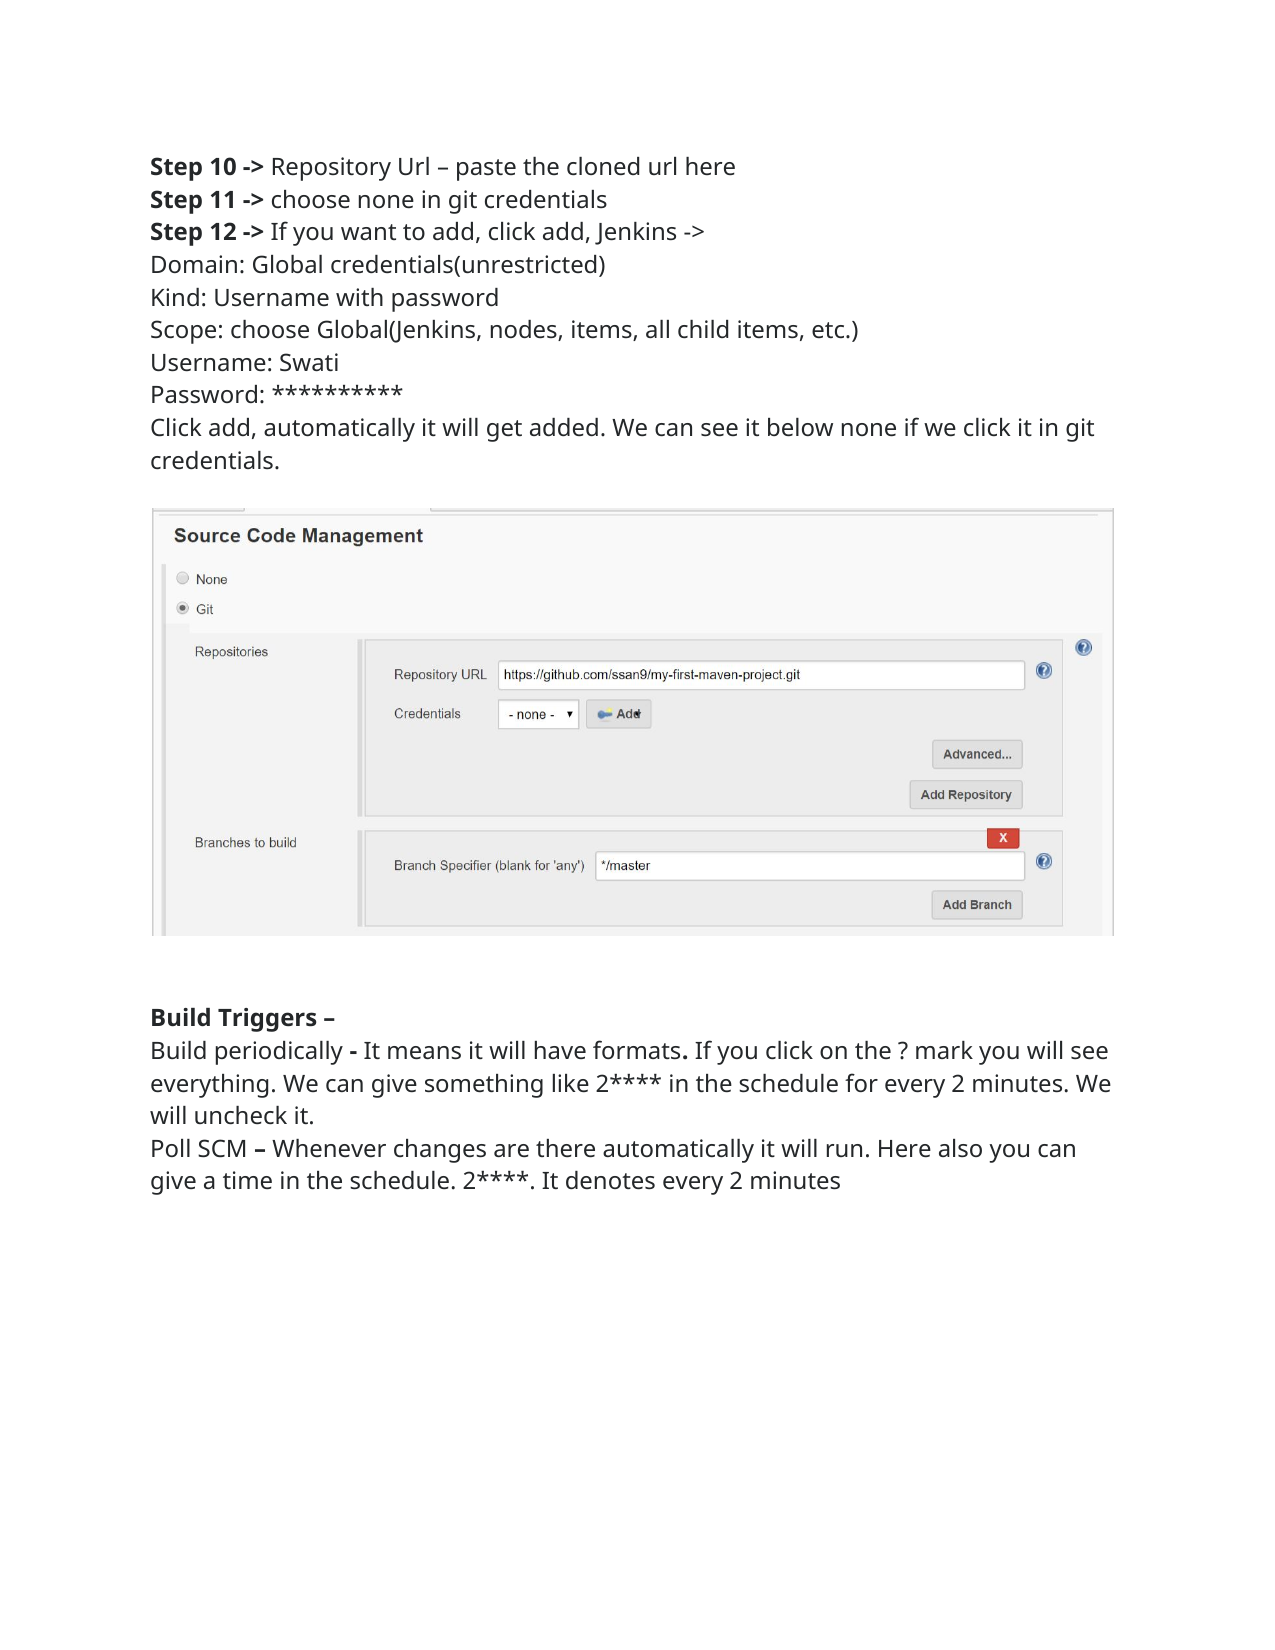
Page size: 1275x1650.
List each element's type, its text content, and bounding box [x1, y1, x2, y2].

text Click add, automatically it will get added. We can see it below none if we click it in git credentials. [150, 411, 1125, 476]
text Step 12 -> If you want to add, click add, Jenkins -> [150, 215, 1125, 248]
text Kind: Username with password [150, 280, 1125, 313]
text Password: ********** [150, 378, 1125, 411]
text Step 11 -> choose none in git credentials [150, 183, 1125, 215]
text Build periodically - It means it will have formats. If you click on the ? mark you will see everything. We can give something like 2**** in the schedule for every 2 minutes. We will uncheck it. [150, 1034, 1125, 1132]
picture [150, 508, 1125, 936]
text Domain: Global credentials(unrestricted) [150, 248, 1125, 280]
text Step 10 -> Repository Url – paste the cloned url here [150, 150, 1125, 183]
text Username: Swati [150, 346, 1125, 378]
text Scope: choose Global(Jenkins, nodes, items, all child items, etc.) [150, 313, 1125, 346]
text Poll SCM – Whenever changes are there automatically it will run. Here also you can give a time in the schedule. 2****. It denotes every 2 minutes [150, 1132, 1125, 1197]
text Build Triggers – [150, 1001, 1125, 1034]
